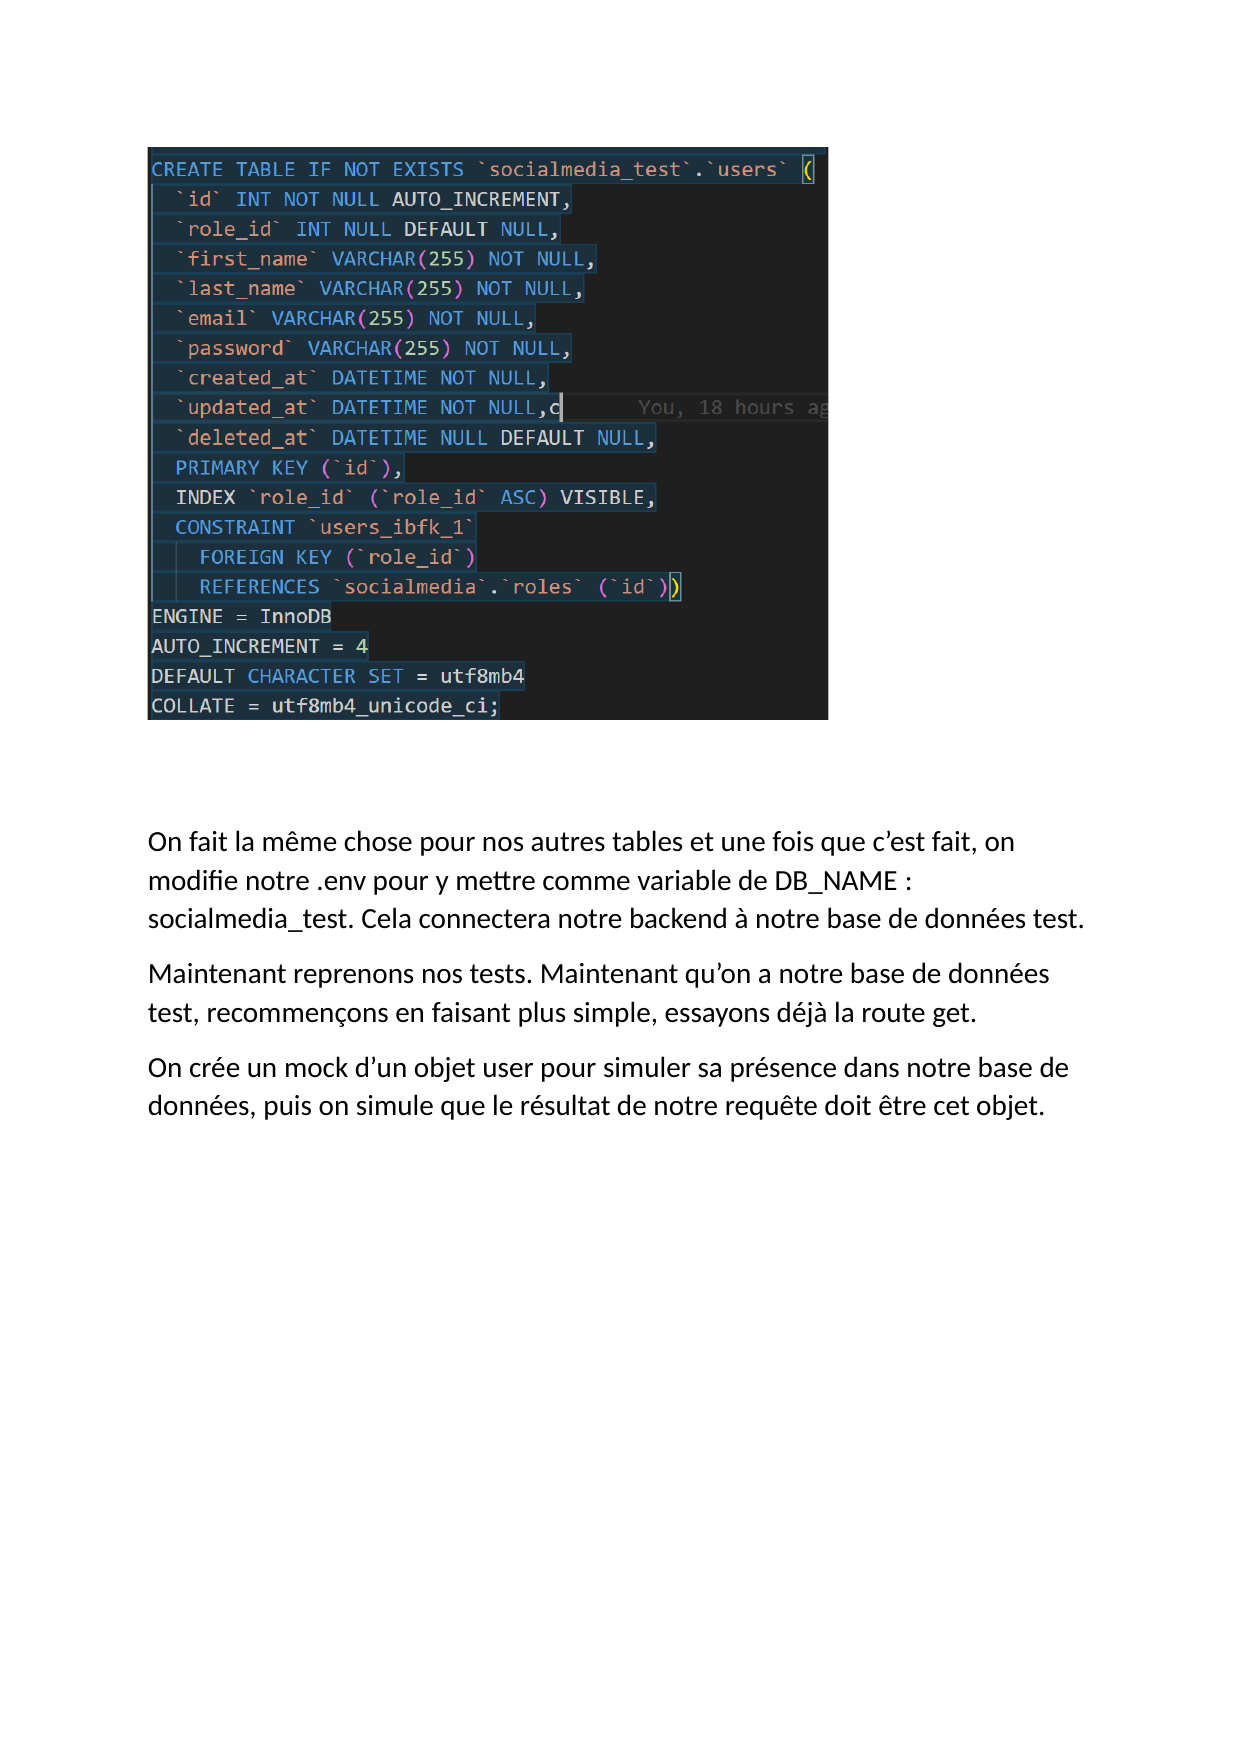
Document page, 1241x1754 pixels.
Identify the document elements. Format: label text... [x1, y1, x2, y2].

picture [147, 147, 829, 720]
text On fait la même chose pour nos autres tables et une fois que c’est fait, on modifie notre .env pour y mettre comme variable de DB_NAME : socialmedia_test. Cela connectera notre backend à notre base de données test. [148, 823, 1093, 936]
text On crée un mock d’un objet user pour simuler sa présence dans notre base de données, puis on simule que le résultat de notre requête doit être cet objet. [148, 1049, 1093, 1123]
text Maintenant reprenons nos tests. Maintenant qu’on a notre base de données test, recommençons en faisant plus simple, essayons déjà la route get. [148, 956, 1093, 1029]
